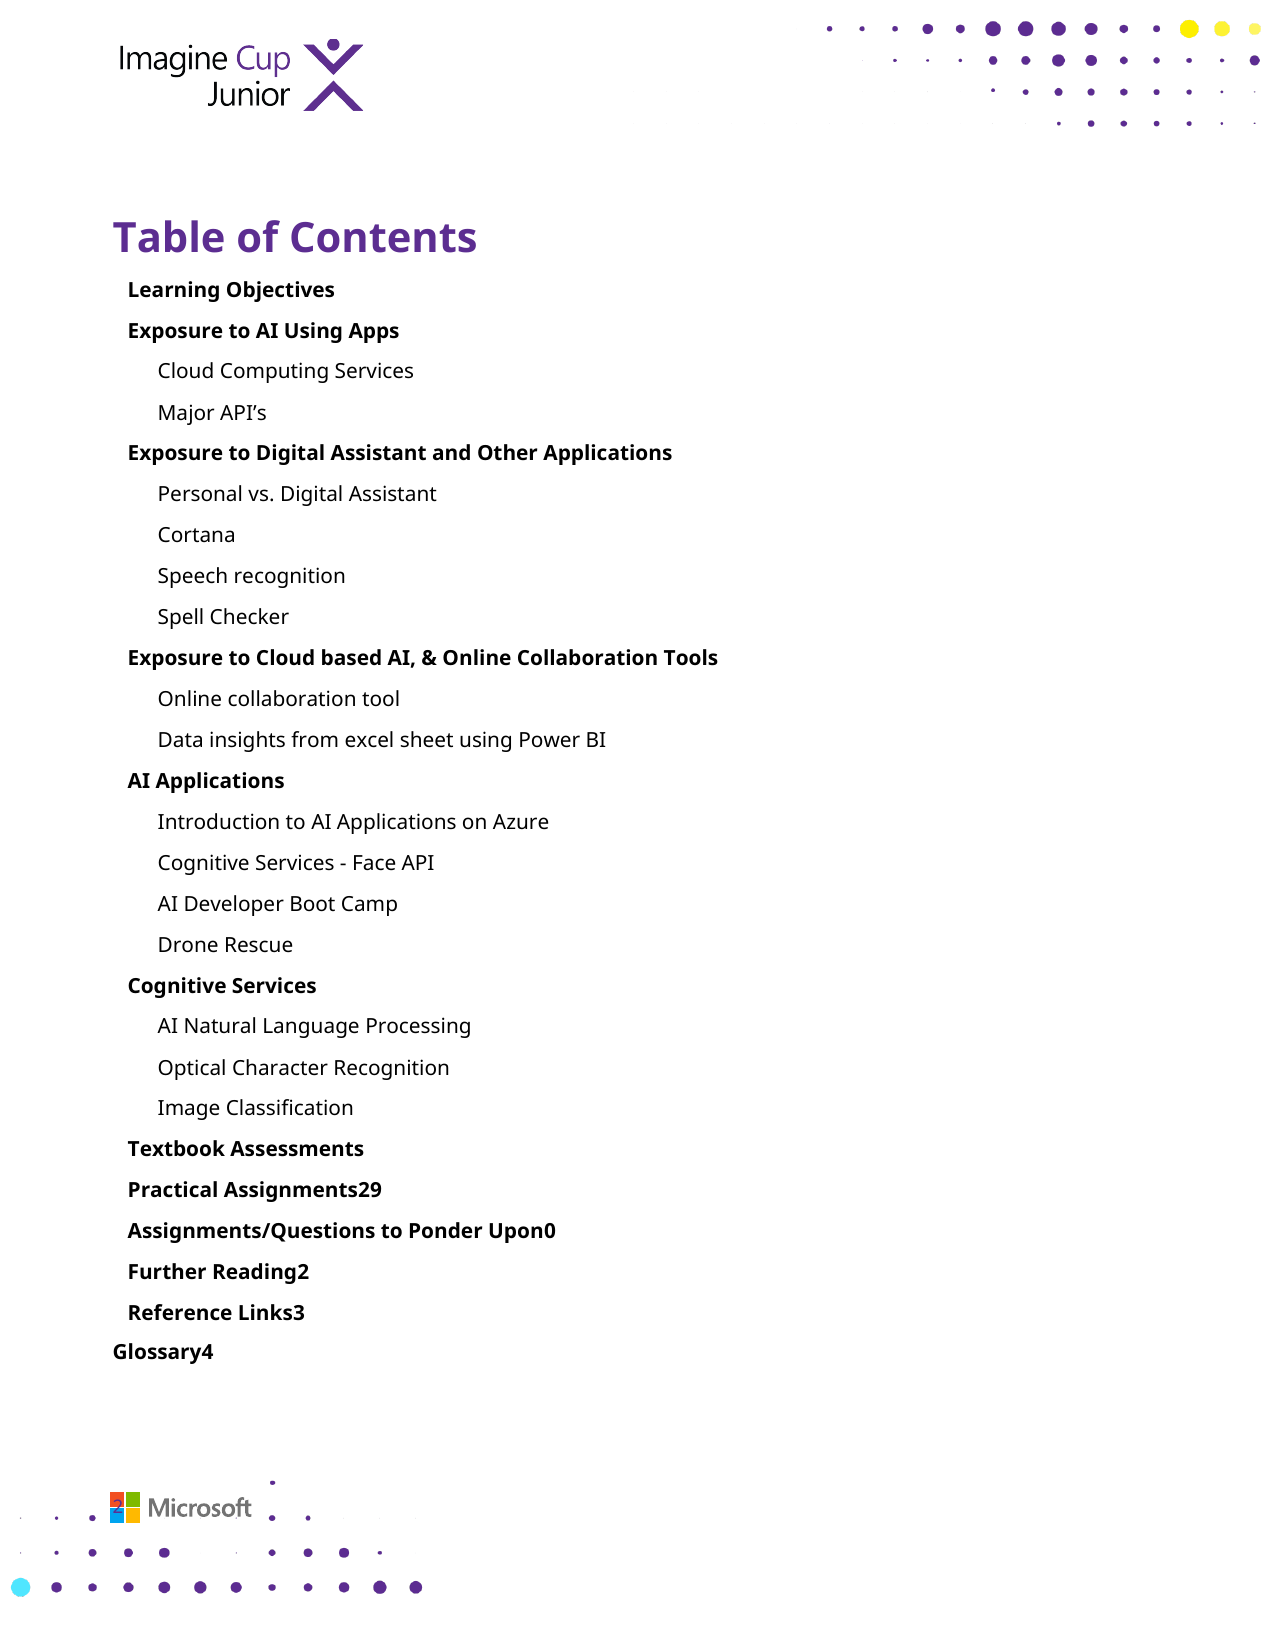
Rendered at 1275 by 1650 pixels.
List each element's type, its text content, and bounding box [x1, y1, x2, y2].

text Cognitive Services - Face API 25 [157, 848, 1162, 876]
picture [0, 1451, 444, 1603]
text Optical Character Recognition 26 [157, 1053, 1162, 1081]
text Practical Assignments 29 [127, 1175, 1162, 1204]
text Learning Objectives 4 [127, 275, 1162, 303]
text Table of Contents [112, 211, 1162, 262]
text Textbook Assessments 28 [127, 1134, 1162, 1163]
text AI Developer Boot Camp 25 [157, 889, 1162, 917]
text Speech recognition 19 [157, 561, 1162, 590]
text AI Natural Language Processing 26 [157, 1012, 1162, 1040]
text Spell Checker 20 [157, 602, 1162, 631]
text Exposure to AI Using Apps 4 [127, 316, 1162, 344]
text Glossary……………………………………………………………………………………………………………………34 [112, 1339, 1162, 1365]
text Exposure to Digital Assistant and Other Applications 17 [127, 438, 1162, 467]
text Drone Rescue 25 [157, 930, 1162, 958]
text Image Classification 27 [157, 1093, 1162, 1122]
text Major API’s 5 [157, 398, 1162, 426]
text Personal vs. Digital Assistant 17 [157, 479, 1162, 508]
text Reference Links 33 [127, 1298, 1162, 1327]
text AI Applications 23 [127, 766, 1162, 794]
text Cortana 17 [157, 520, 1162, 549]
picture [120, 12, 1275, 142]
text Online collaboration tool 21 [157, 684, 1162, 713]
text Cognitive Services 26 [127, 971, 1162, 999]
text Data insights from excel sheet using Power BI 22 [157, 725, 1162, 753]
text Assignments/Questions to Ponder Upon 30 [127, 1216, 1162, 1245]
text Cloud Computing Services 4 [157, 357, 1162, 385]
text Further Reading 32 [127, 1257, 1162, 1286]
text Exposure to Cloud based AI, & Online Collaboration Tools 21 [127, 643, 1162, 672]
text Introduction to AI Applications on Azure 23 [157, 807, 1162, 835]
